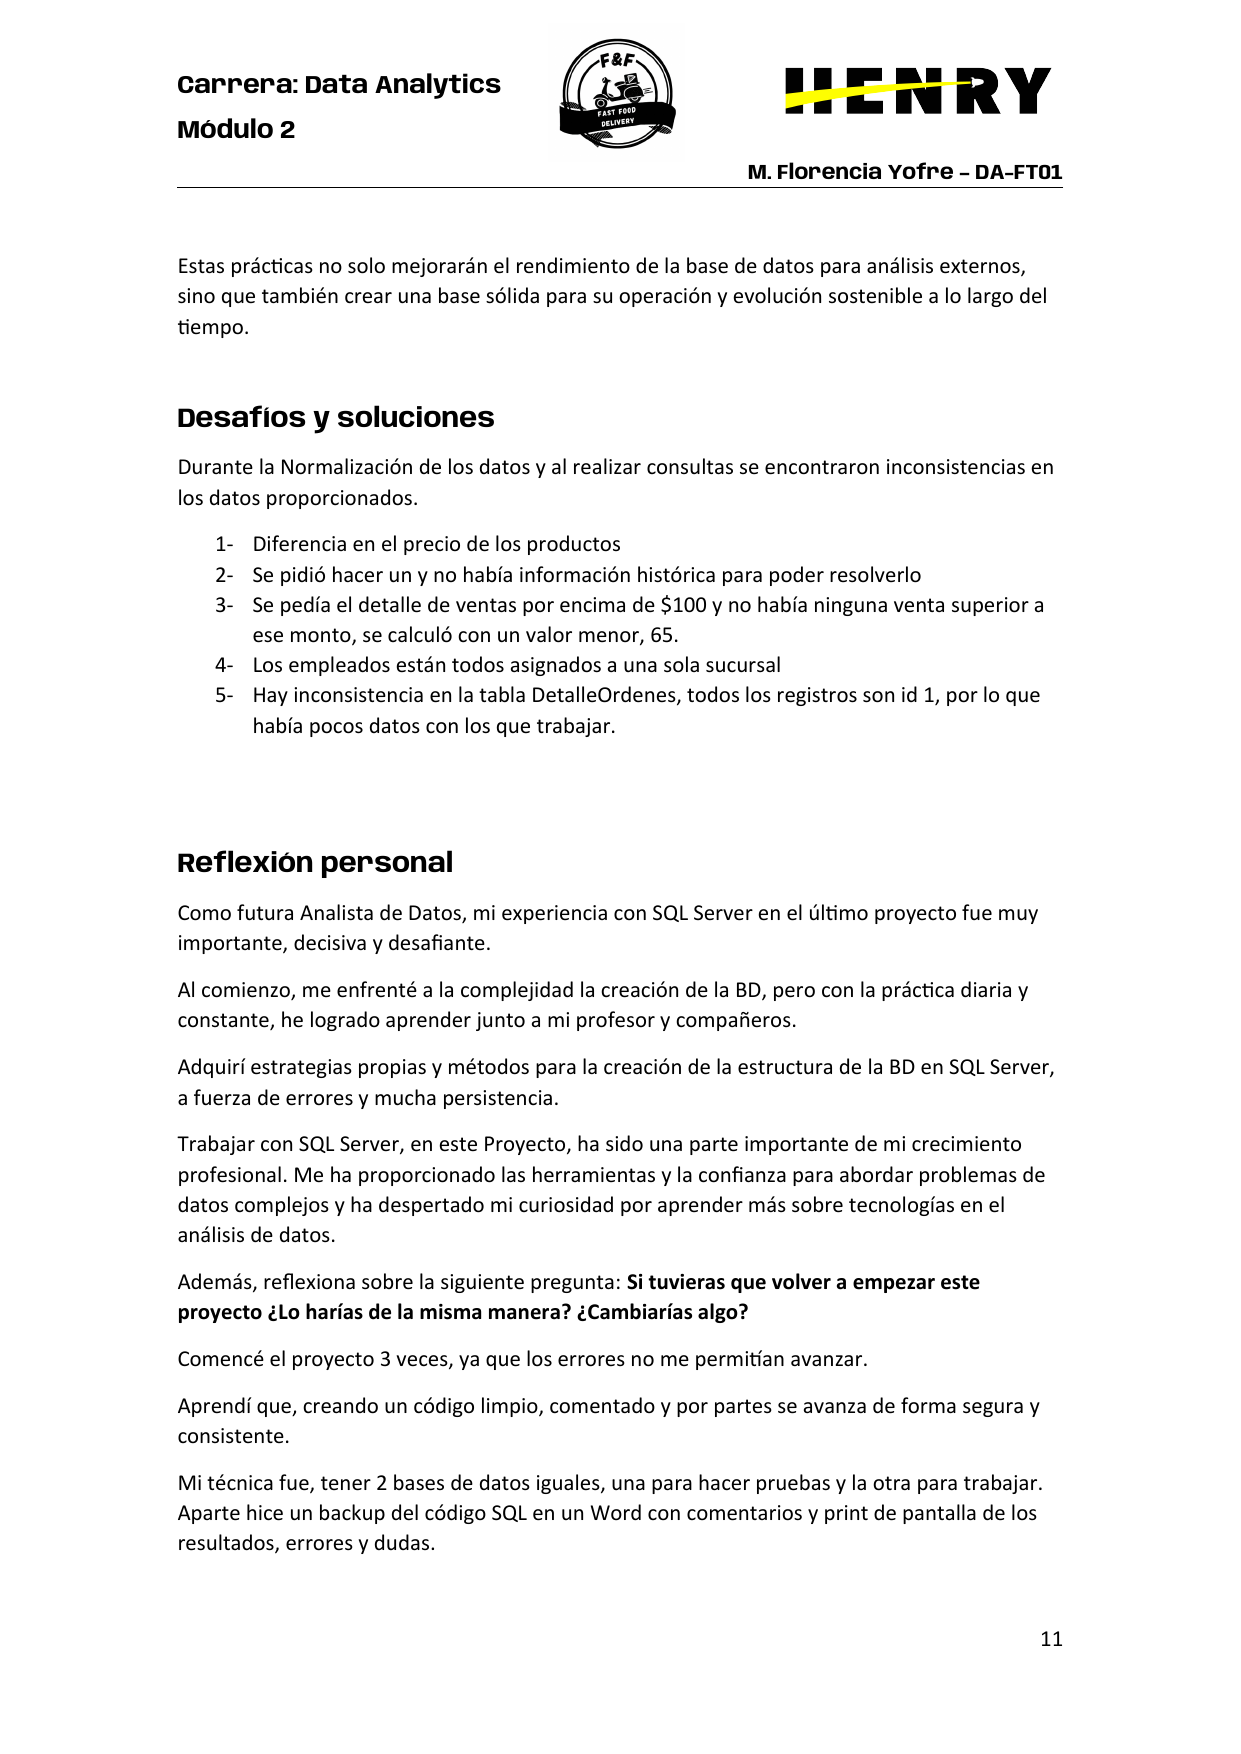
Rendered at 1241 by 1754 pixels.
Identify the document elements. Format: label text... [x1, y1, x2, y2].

text Trabajar con SQL Server, en este Proyecto, ha sido una parte importante de mi crecimiento profesional. Me ha proporcionado las herramientas y la confianza para abordar problemas de datos complejos y ha despertado mi curiosidad por aprender más sobre tecnologías en el análisis de datos. [177, 1129, 1063, 1248]
picture [547, 23, 685, 162]
text Adquirí estrategias propias y métodos para la creación de la estructura de la BD en SQL Server, a fuerza de errores y mucha persistencia. [177, 1052, 1063, 1111]
subtitle Reflexión personal [177, 851, 1063, 879]
text Aprendí que, creando un código limpio, comentado y por partes se avanza de forma segura y consistente. [177, 1391, 1063, 1449]
list Hay inconsistencia en la tabla DetalleOrdenes, todos los registros son id 1, por lo que había pocos datos con los que trabajar. [215, 681, 1063, 739]
subtitle Desafíos y soluciones [177, 406, 1063, 433]
text Además, reflexiona sobre la siguiente pregunta: Si tuvieras que volver a empezar este proyecto ¿Lo harías de la misma manera? ¿Cambiarías algo? [177, 1267, 1063, 1325]
list Se pedía el detalle de ventas por encima de $100 y no había ninguna venta superior a ese monto, se calculó con un valor menor, 65. [215, 590, 1063, 648]
picture [763, 30, 1088, 147]
text Estas prácticas no solo mejorarán el rendimiento de la base de datos para análisis externos, sino que también crear una base sólida para su operación y evolución sostenible a lo largo del tiempo. [177, 251, 1063, 340]
list Diferencia en el precio de los productos [215, 529, 1063, 557]
list Los empleados están todos asignados a una sola sucursal [215, 650, 1063, 678]
text Al comienzo, me enfrenté a la complejidad la creación de la BD, pero con la práctica diaria y constante, he logrado aprender junto a mi profesor y compañeros. [177, 975, 1063, 1033]
text Como futura Analista de Datos, mi experiencia con SQL Server en el último proyecto fue muy importante, decisiva y desafiante. [177, 898, 1063, 956]
list Se pidió hacer un y no había información histórica para poder resolverlo [215, 560, 1063, 588]
text Mi técnica fue, tener 2 bases de datos iguales, una para hacer pruebas y la otra para trabajar. Aparte hice un backup del código SQL en un Word con comentarios y print de pantalla de los resultados, errores y dudas. [177, 1468, 1063, 1556]
text Durante la Normalización de los datos y al realizar consultas se encontraron inconsistencias en los datos proporcionados. [177, 452, 1063, 511]
text Comencé el proyecto 3 veces, ya que los errores no me permitían avanzar. [177, 1344, 1063, 1372]
